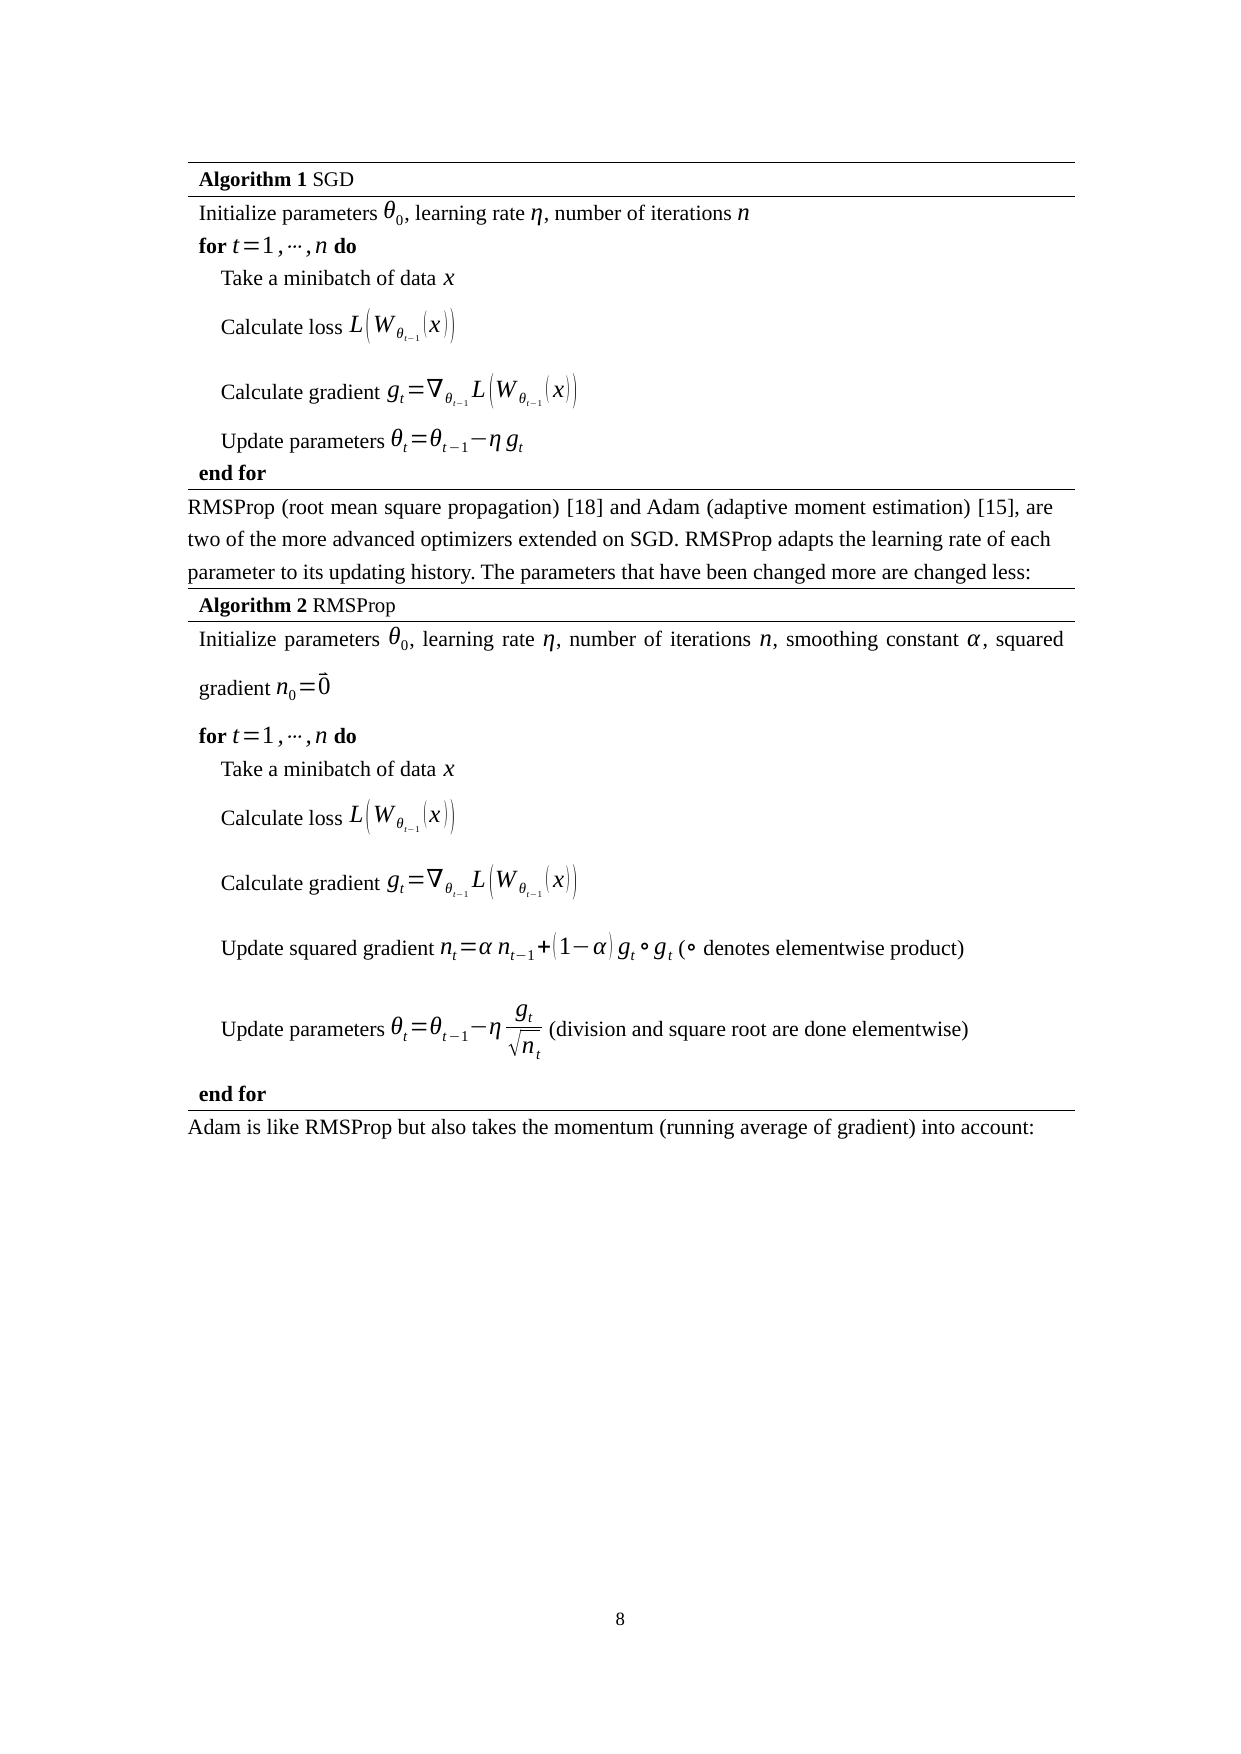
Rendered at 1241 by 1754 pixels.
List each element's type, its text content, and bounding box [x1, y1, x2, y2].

table_header Algorithm 2 RMSProp [188, 589, 1075, 621]
text RMSProp (root mean square propagation) [18] and Adam (adaptive moment estimation) [15], are two of the more advanced optimizers extended on SGD. RMSProp adapts the learning rate of each parameter to its updating history. The parameters that have been changed more are changed less: [187, 490, 1053, 588]
table_header Algorithm 1 SGD [188, 163, 1075, 196]
table_cell Initialize parameters , learning rate , number of iterations , smoothing constant , squared gradient for do Take a minibatch of data Calculate loss Calculate gradient Update squared gradient ( denotes elementwise product) Update parameters (division and square root are done elementwise) end for [188, 622, 1075, 1110]
table_cell Initialize parameters , learning rate , number of iterations for do Take a minibatch of data Calculate loss Calculate gradient Update parameters end for [188, 197, 1075, 489]
text Adam is like RMSProp but also takes the momentum (running average of gradient) into account: [187, 1111, 1053, 1143]
